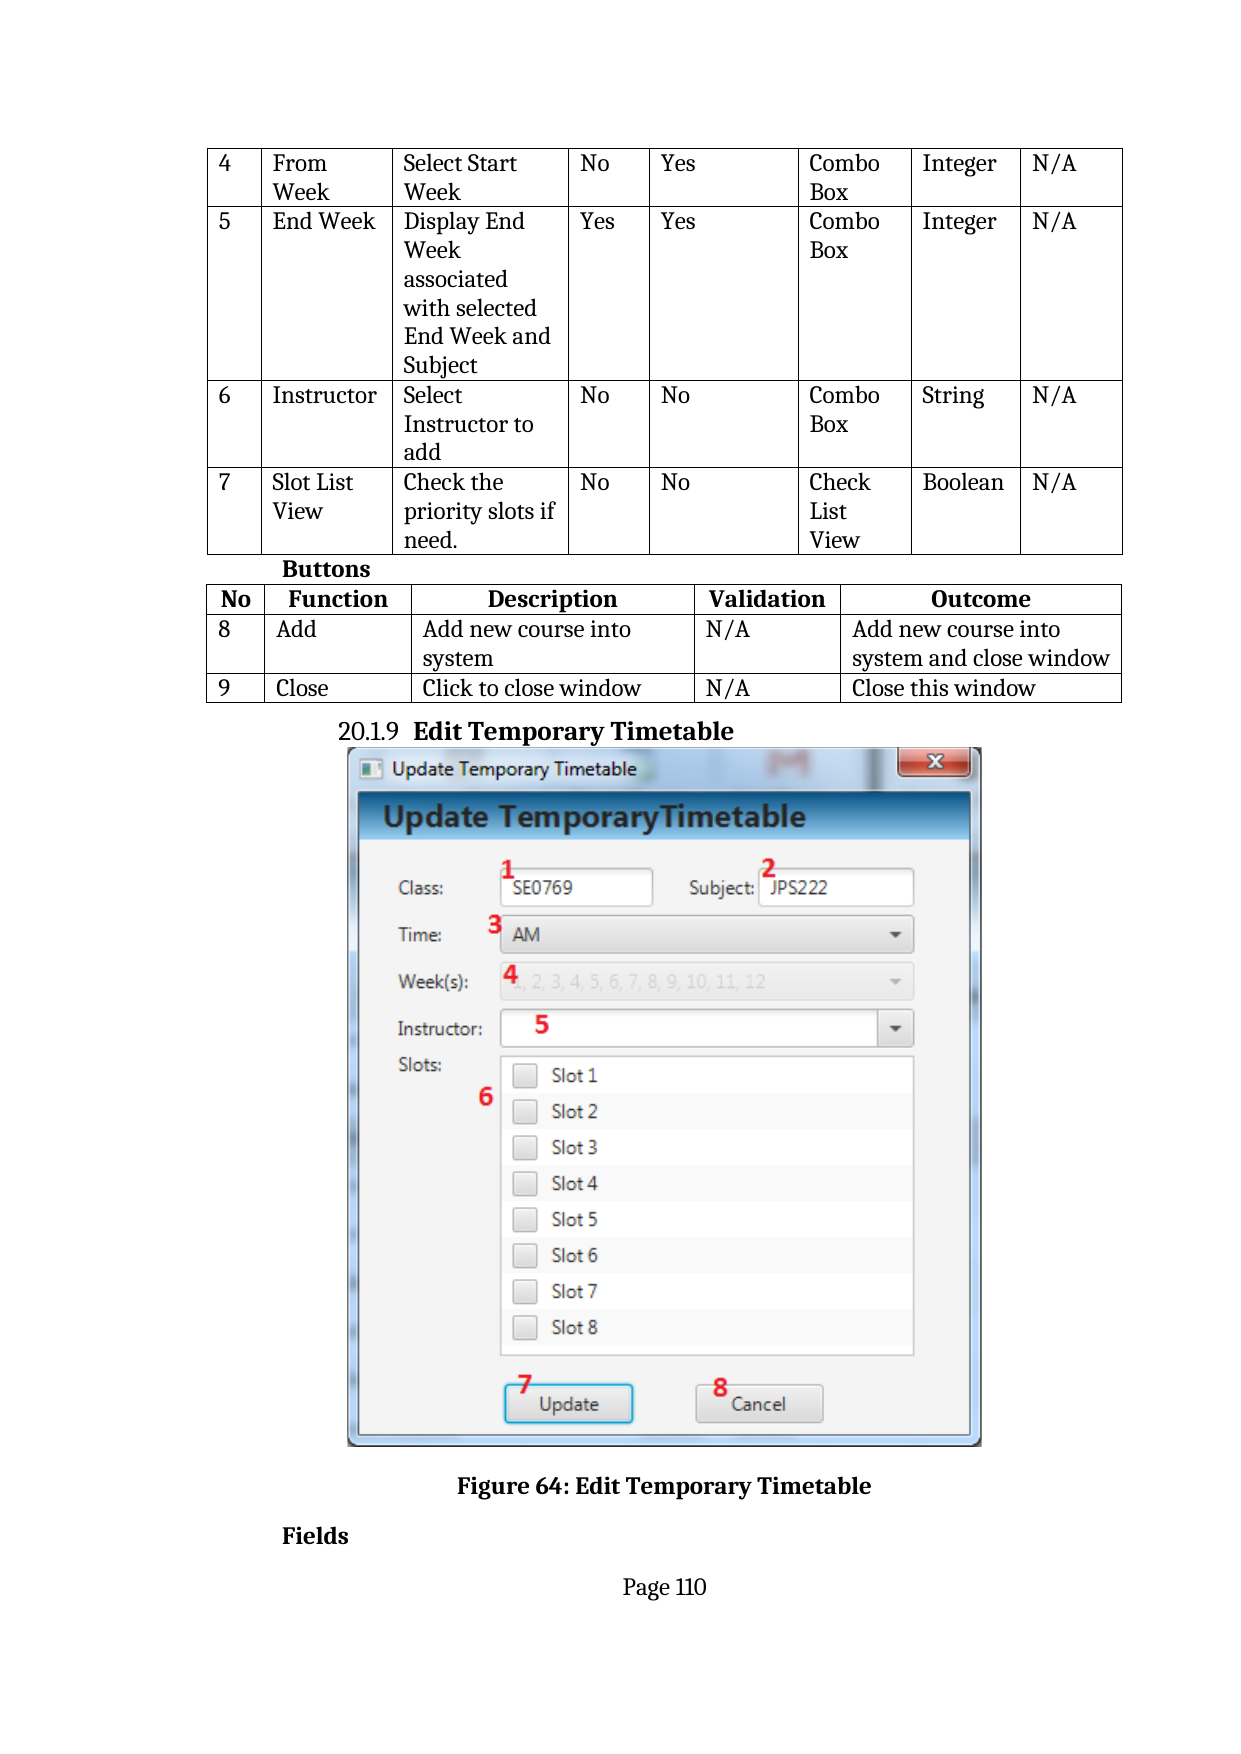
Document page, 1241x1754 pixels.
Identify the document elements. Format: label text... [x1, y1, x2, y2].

text Buttons [207, 555, 1122, 584]
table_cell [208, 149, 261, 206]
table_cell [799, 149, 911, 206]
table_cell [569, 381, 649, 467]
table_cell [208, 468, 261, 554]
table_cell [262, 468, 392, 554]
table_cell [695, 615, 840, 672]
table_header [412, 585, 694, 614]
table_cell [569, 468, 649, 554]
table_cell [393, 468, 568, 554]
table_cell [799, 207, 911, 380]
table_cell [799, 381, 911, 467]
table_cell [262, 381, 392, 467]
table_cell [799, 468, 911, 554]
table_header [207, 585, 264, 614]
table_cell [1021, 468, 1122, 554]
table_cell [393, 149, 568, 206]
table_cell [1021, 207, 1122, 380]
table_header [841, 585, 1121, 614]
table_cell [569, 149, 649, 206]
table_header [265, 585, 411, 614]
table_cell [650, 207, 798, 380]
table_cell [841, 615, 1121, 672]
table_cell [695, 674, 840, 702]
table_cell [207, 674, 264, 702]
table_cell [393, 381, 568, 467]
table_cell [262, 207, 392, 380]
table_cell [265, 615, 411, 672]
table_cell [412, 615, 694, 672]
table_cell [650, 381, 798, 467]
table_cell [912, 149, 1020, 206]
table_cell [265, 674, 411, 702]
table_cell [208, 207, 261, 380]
subtitle Edit Temporary Timetable [338, 716, 1122, 747]
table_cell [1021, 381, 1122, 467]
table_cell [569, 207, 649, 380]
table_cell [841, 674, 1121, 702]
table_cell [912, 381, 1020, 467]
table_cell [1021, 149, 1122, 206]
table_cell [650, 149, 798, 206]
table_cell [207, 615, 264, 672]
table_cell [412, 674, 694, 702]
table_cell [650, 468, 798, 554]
list Fields [282, 1522, 1122, 1550]
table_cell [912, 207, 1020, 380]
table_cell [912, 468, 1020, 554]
picture [347, 747, 982, 1447]
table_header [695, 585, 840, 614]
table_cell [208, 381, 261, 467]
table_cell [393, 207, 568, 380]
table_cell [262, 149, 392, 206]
